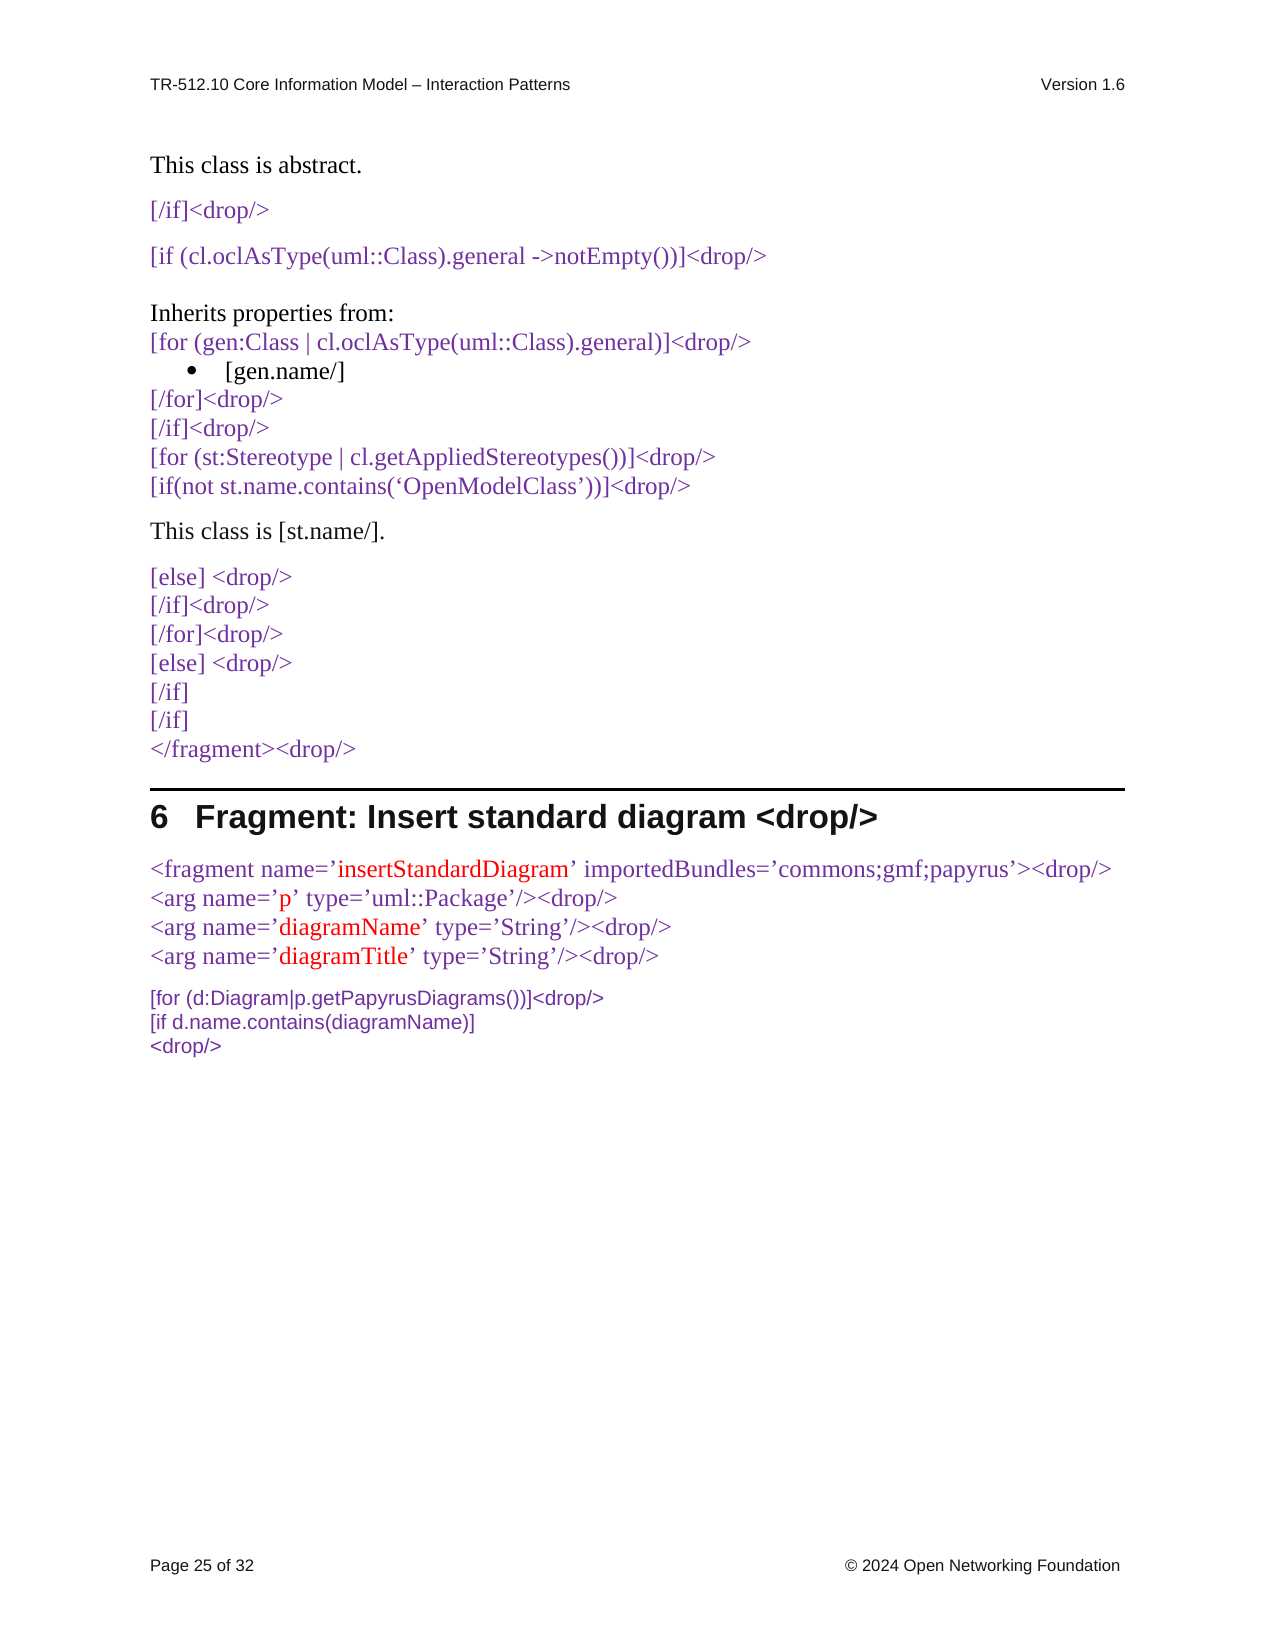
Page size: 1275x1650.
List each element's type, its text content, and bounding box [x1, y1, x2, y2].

list [gen.name/] [187, 356, 1125, 384]
text [/for]<drop/> [150, 384, 1125, 413]
text [for (d:Diagram|p.getPapyrusDiagrams())]<drop/> [150, 986, 1125, 1010]
text [if d.name.contains(diagramName)] [150, 1010, 1125, 1034]
text <fragment name=’insertStandardDiagram’ importedBundles=’commons;gmf;papyrus’><drop/> <arg name=’p’ type=’uml::Package’/><drop/> <arg name=’diagramName’ type=’String’/><drop/> <arg name=’diagramTitle’ type=’String’/><drop/> [150, 854, 1125, 969]
text [/if]<drop/> [150, 413, 1125, 442]
text [for (st:Stereotype | cl.getAppliedStereotypes())]<drop/> [if(not st.name.contains(‘OpenModelClass’))]<drop/> [150, 442, 1125, 499]
text [else] <drop/> [/if]<drop/> [/for]<drop/> [else] <drop/> [/if] [/if] </fragment><drop/> [150, 562, 1125, 763]
text <drop/> [150, 1034, 1125, 1058]
text [/if]<drop/> [150, 195, 1125, 224]
text This class is abstract. [150, 150, 1125, 179]
text [if (cl.oclAsType(uml::Class).general ->notEmpty())]<drop/> [150, 241, 1125, 269]
subtitle Fragment: Insert standard diagram <drop/> [150, 791, 1125, 836]
text Inherits properties from: [150, 298, 1125, 327]
text This class is [st.name/]. [150, 516, 1125, 545]
text [for (gen:Class | cl.oclAsType(uml::Class).general)]<drop/> [150, 327, 1125, 356]
